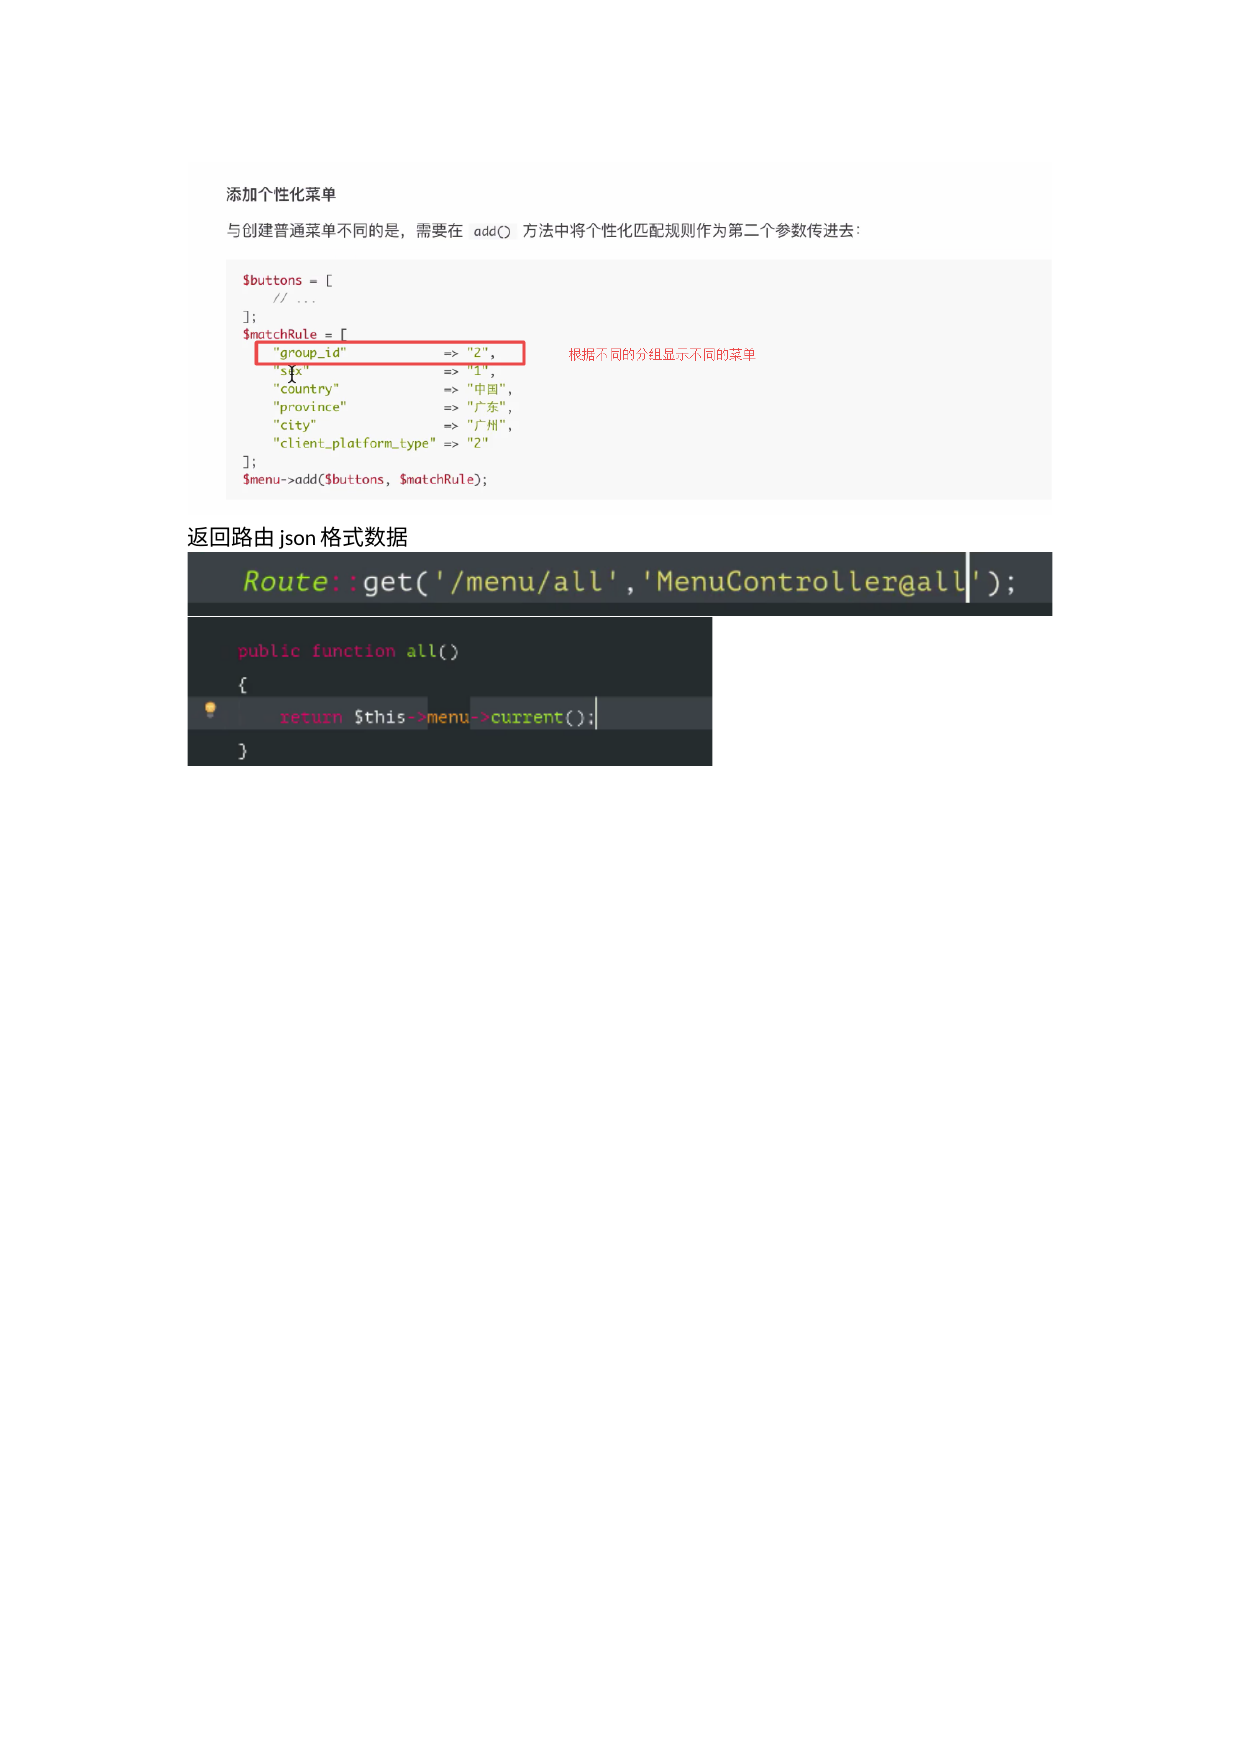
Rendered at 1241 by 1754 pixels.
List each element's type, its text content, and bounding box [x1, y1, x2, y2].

picture [187, 162, 1052, 515]
text 返回路由json格式数据 [187, 519, 1053, 552]
picture [187, 617, 713, 766]
picture [187, 552, 1053, 616]
